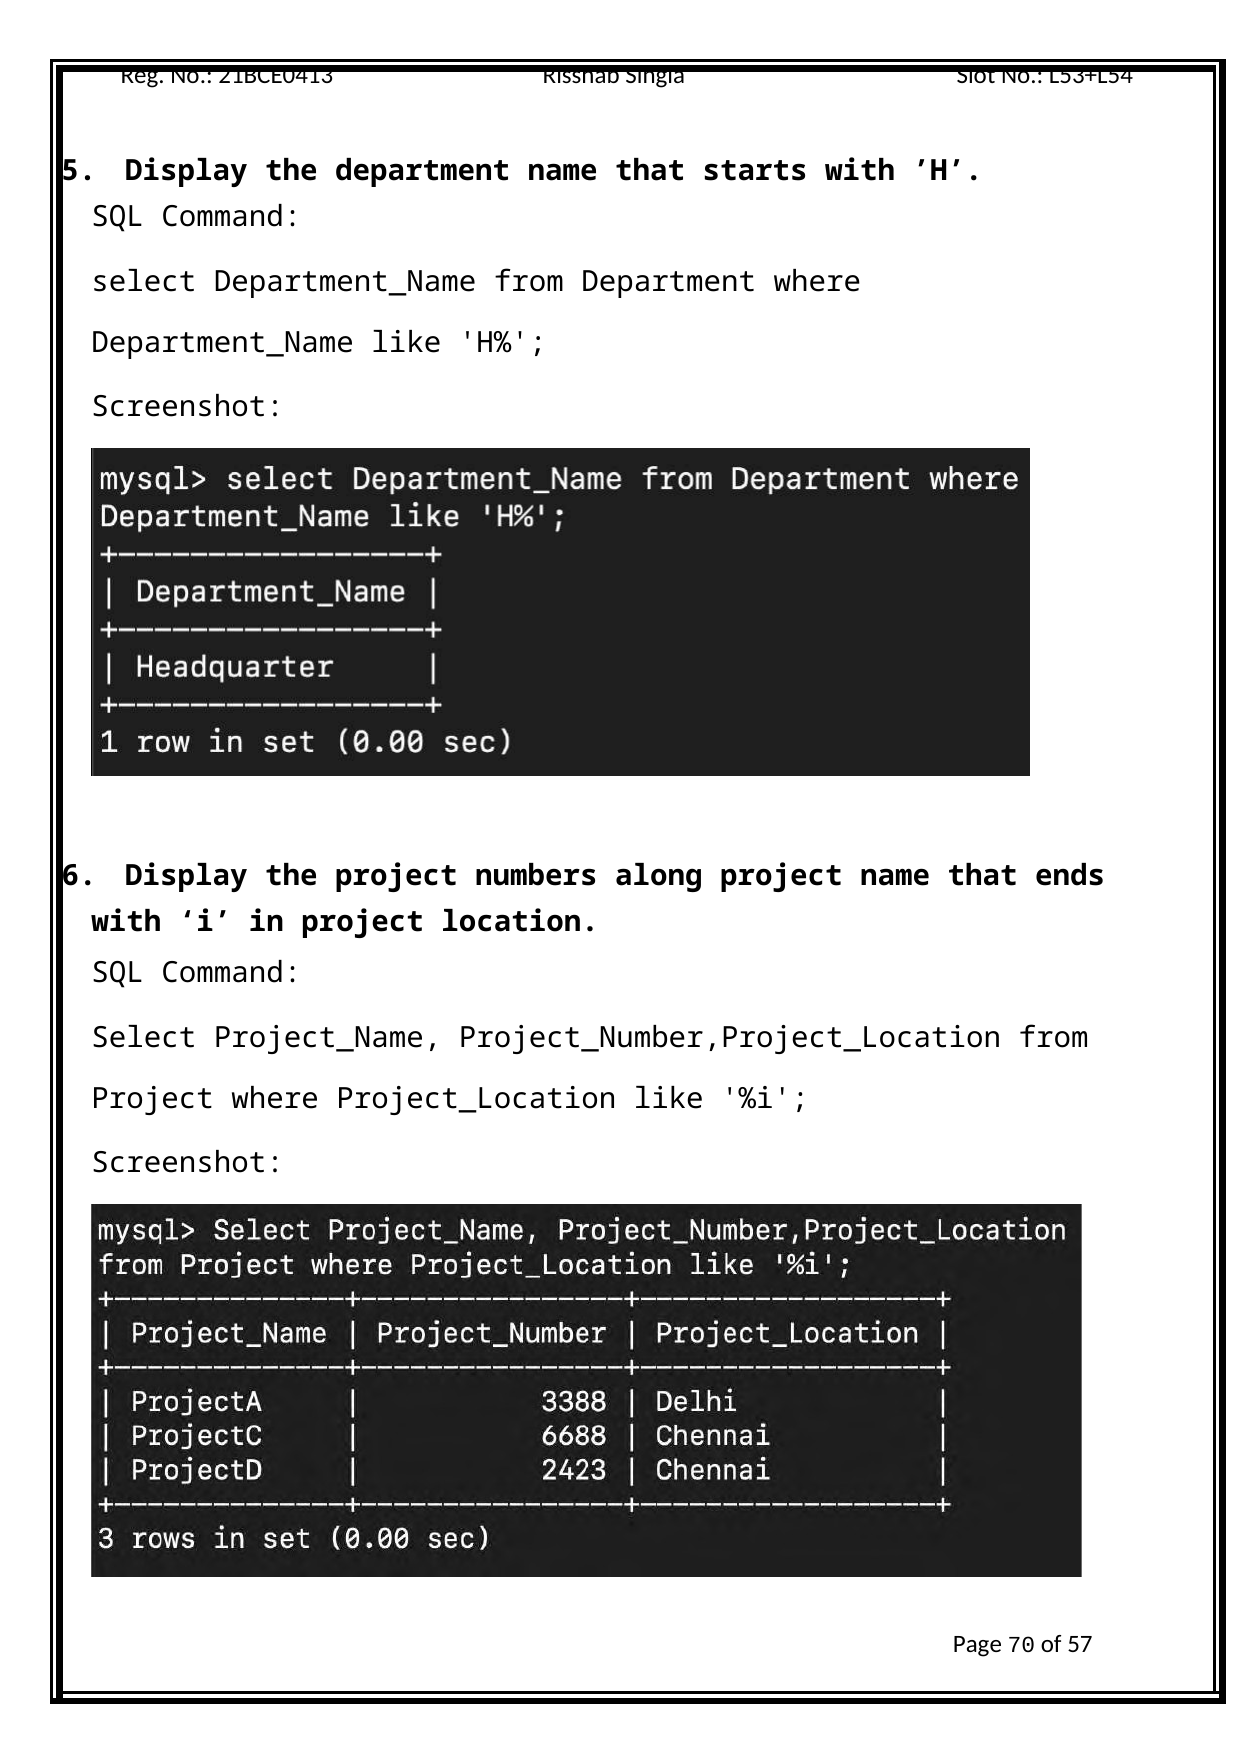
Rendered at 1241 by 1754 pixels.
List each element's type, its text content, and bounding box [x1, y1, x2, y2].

text Screenshot: [91, 382, 1213, 425]
picture [91, 448, 1030, 776]
text Select Project_Name, Project_Number,Project_Location from Project where Project_Location like '%i'; [91, 1017, 1128, 1117]
text SQL Command: [91, 195, 1213, 235]
text SQL Command: [91, 946, 1213, 991]
subtitle Display the department name that starts with ’H’. [63, 149, 1213, 189]
subtitle Display the project numbers along project name that ends with ‘i’ in project location. [63, 855, 1113, 940]
text select Department_Name from Department where Department_Name like 'H%'; [91, 261, 1002, 361]
text Screenshot: [91, 1138, 1213, 1181]
picture [91, 1204, 1082, 1577]
